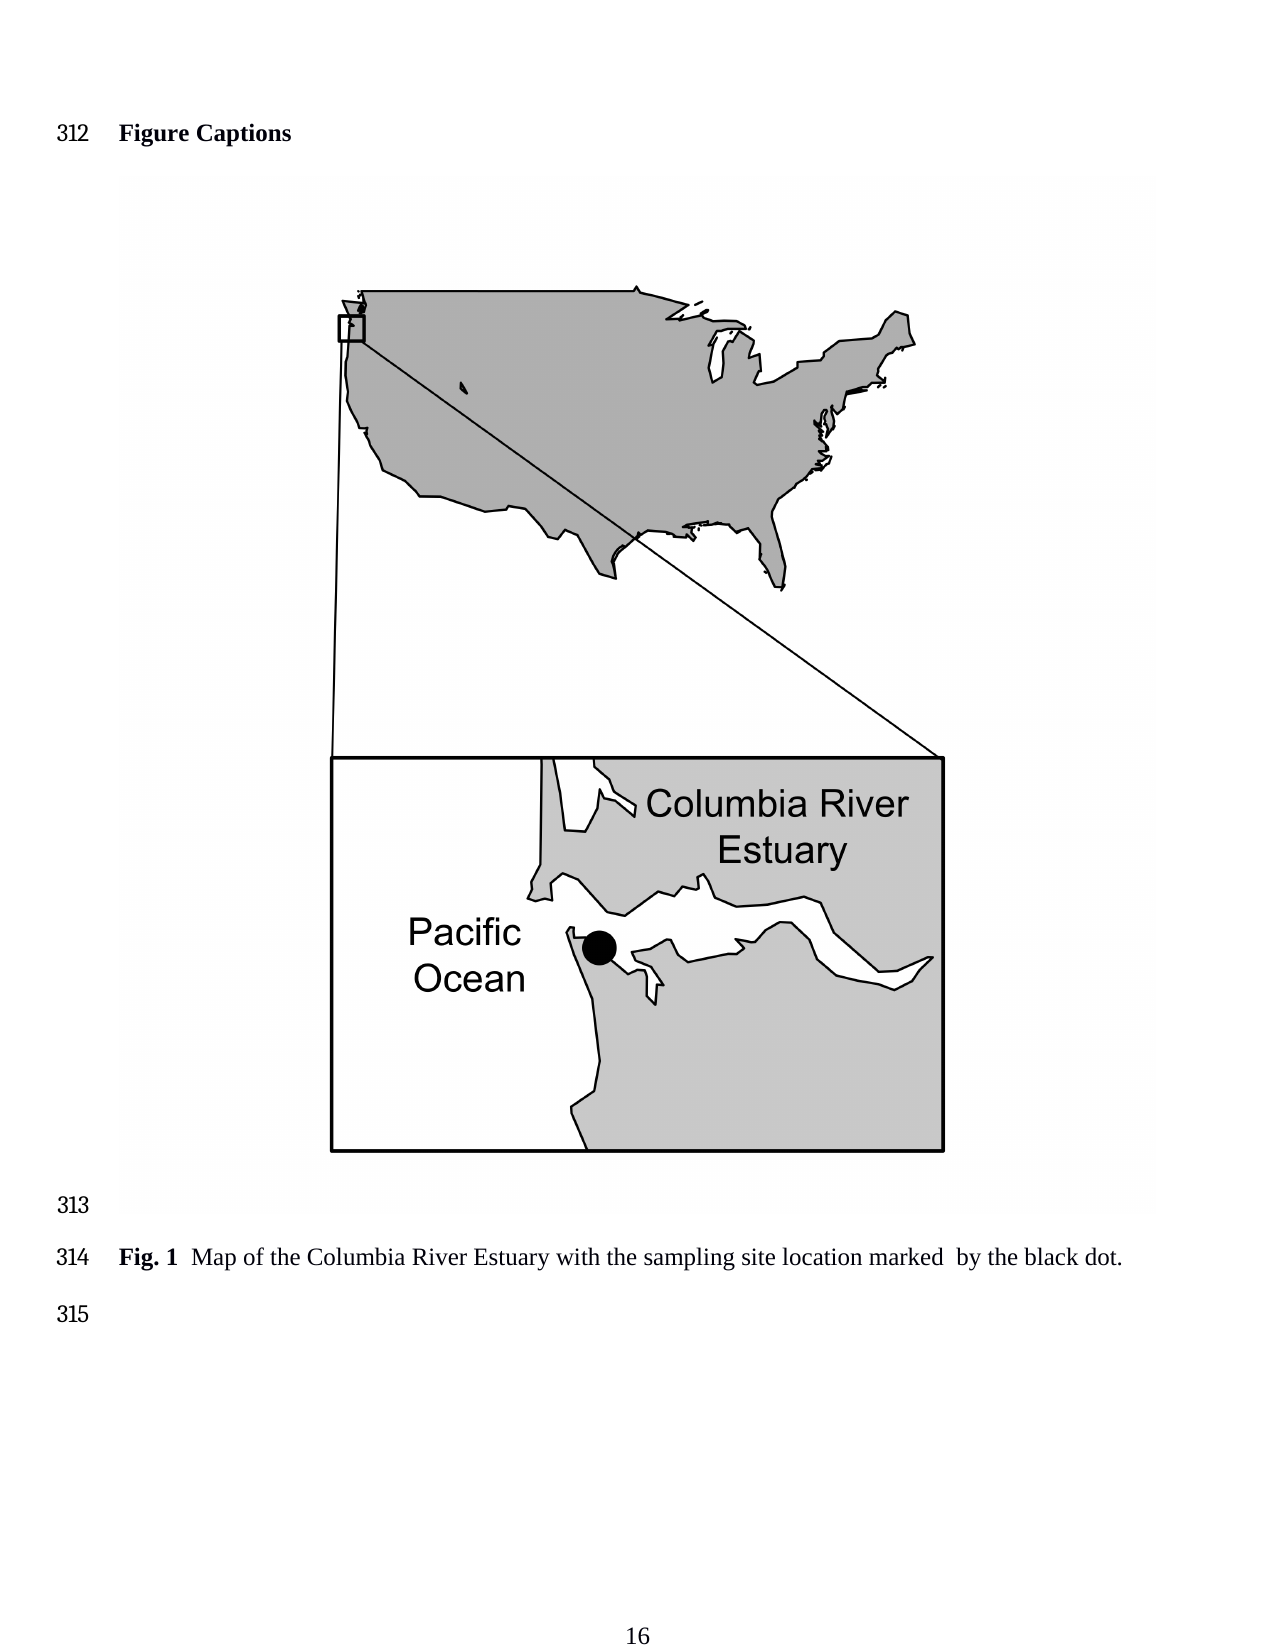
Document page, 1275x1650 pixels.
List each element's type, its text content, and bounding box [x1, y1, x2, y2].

text Figure Captions [118, 118, 1156, 147]
picture [118, 176, 1156, 1214]
text Fig. 1 Map of the Columbia River Estuary with the sampling site location marked by the black dot. [118, 1242, 1156, 1271]
